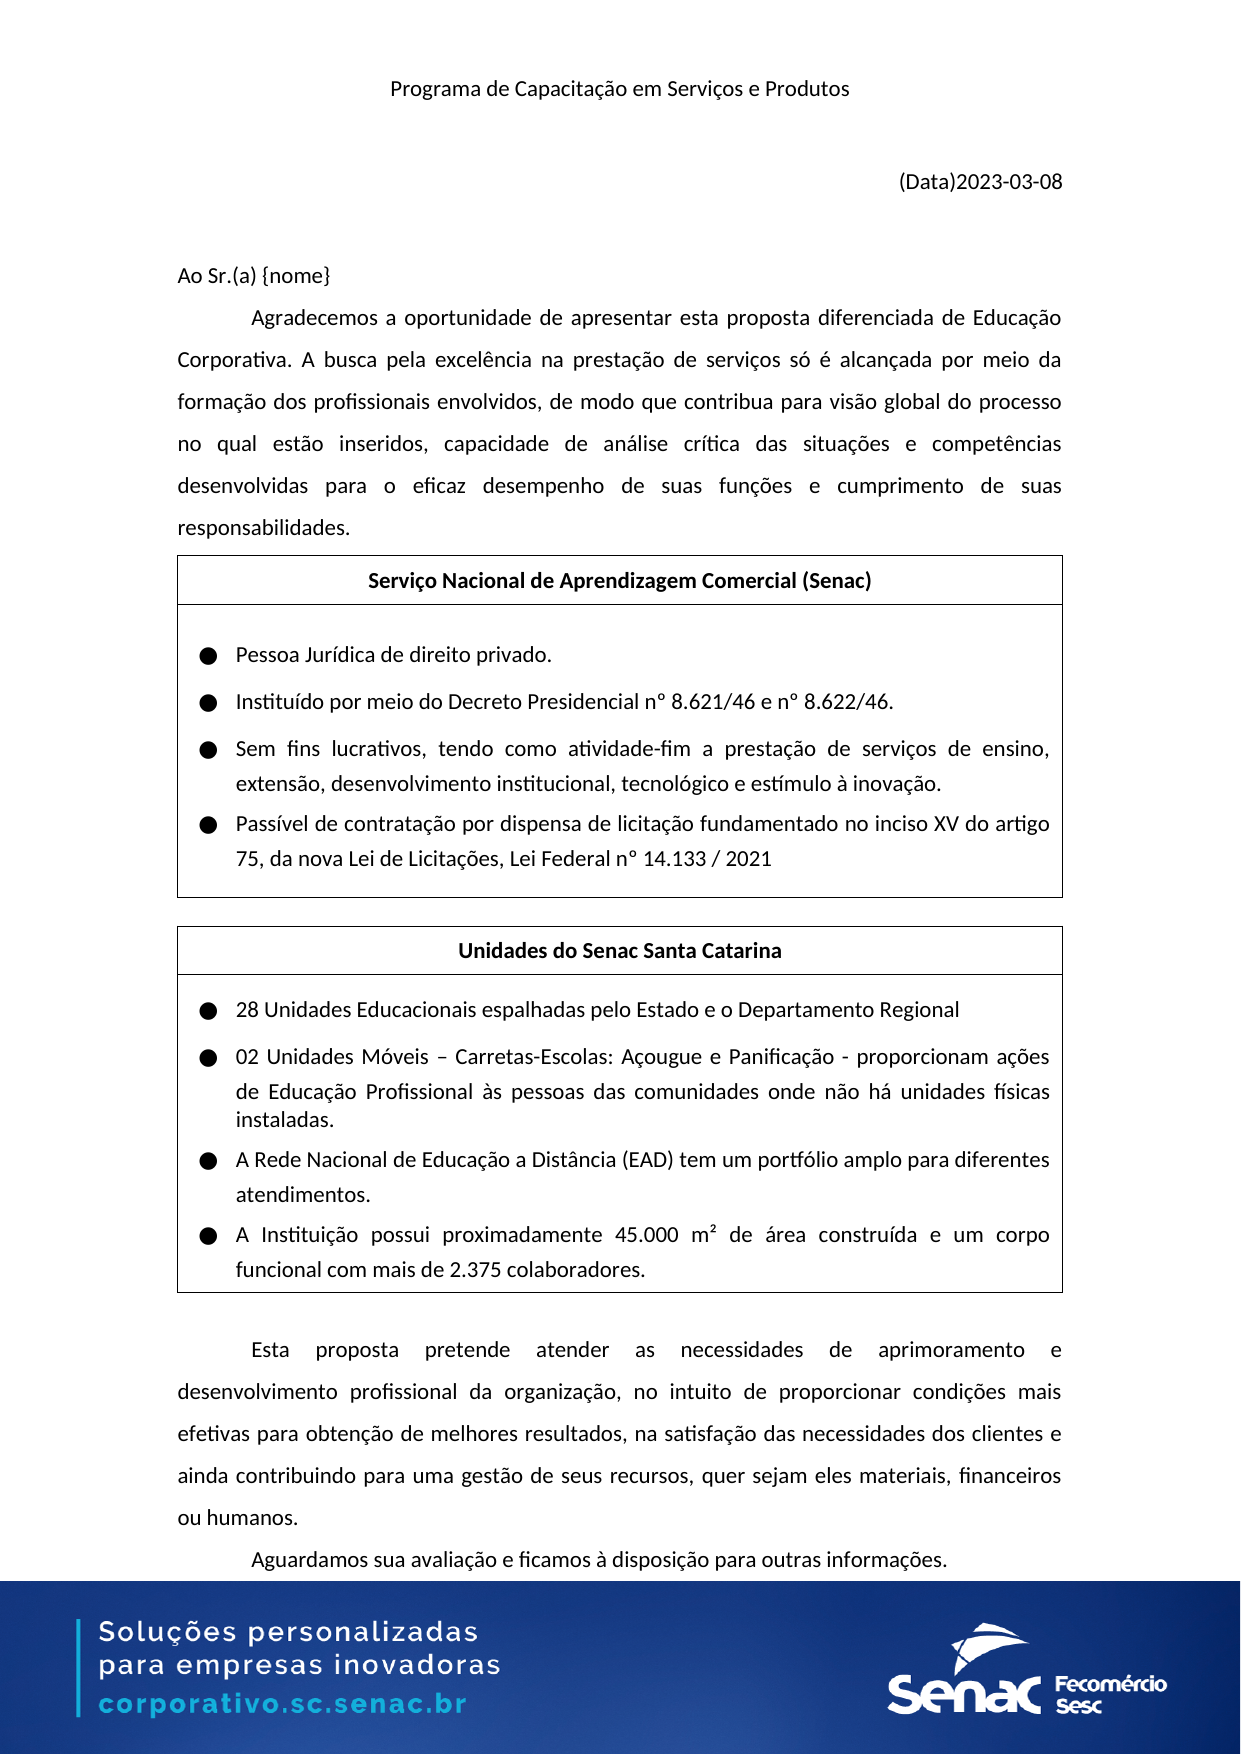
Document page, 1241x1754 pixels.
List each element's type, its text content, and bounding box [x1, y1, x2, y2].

text Programa de Capacitação em Serviços e Produtos [177, 74, 1063, 102]
table_cell 28 Unidades Educacionais espalhadas pelo Estado e o Departamento Regional 02 Unidades Móveis – Carretas-Escolas: Açougue e Panificação - proporcionam ações de Educação Profissional às pessoas das comunidades onde não há unidades físicas instaladas. A Rede Nacional de Educação a Distância (EAD) tem um portfólio amplo para diferentes atendimentos. A Instituição possui proximadamente 45.000 m² de área construída e um corpo funcional com mais de 2.375 colaboradores. [178, 975, 1062, 1292]
text Aguardamos sua avaliação e ficamos à disposição para outras informações. [177, 1545, 1063, 1573]
text (Data)2023-03-08 [177, 167, 1063, 196]
text Agradecemos a oportunidade de apresentar esta proposta diferenciada de Educação Corporativa. A busca pela excelência na prestação de serviços só é alcançada por meio da formação dos profissionais envolvidos, de modo que contribua para visão global do processo no qual estão inseridos, capacidade de análise crítica das situações e competências desenvolvidas para o eficaz desempenho de suas funções e cumprimento de suas responsabilidades. [177, 303, 1063, 541]
table_header Unidades do Senac Santa Catarina [178, 927, 1062, 974]
table_cell Pessoa Jurídica de direito privado. Instituído por meio do Decreto Presidencial nº 8.621/46 e nº 8.622/46. Sem fins lucrativos, tendo como atividade-fim a prestação de serviços de ensino, extensão, desenvolvimento institucional, tecnológico e estímulo à inovação. Passível de contratação por dispensa de licitação fundamentado no inciso XV do artigo 75, da nova Lei de Licitações, Lei Federal nº 14.133 / 2021 [178, 605, 1062, 897]
text Ao Sr.(a) {nome} [177, 261, 1063, 289]
text Esta proposta pretende atender as necessidades de aprimoramento e desenvolvimento profissional da organização, no intuito de proporcionar condições mais efetivas para obtenção de melhores resultados, na satisfação das necessidades dos clientes e ainda contribuindo para uma gestão de seus recursos, quer sejam eles materiais, financeiros ou humanos. [177, 1335, 1063, 1531]
picture [0, 1581, 1241, 1754]
table_header Serviço Nacional de Aprendizagem Comercial (Senac) [178, 556, 1062, 604]
